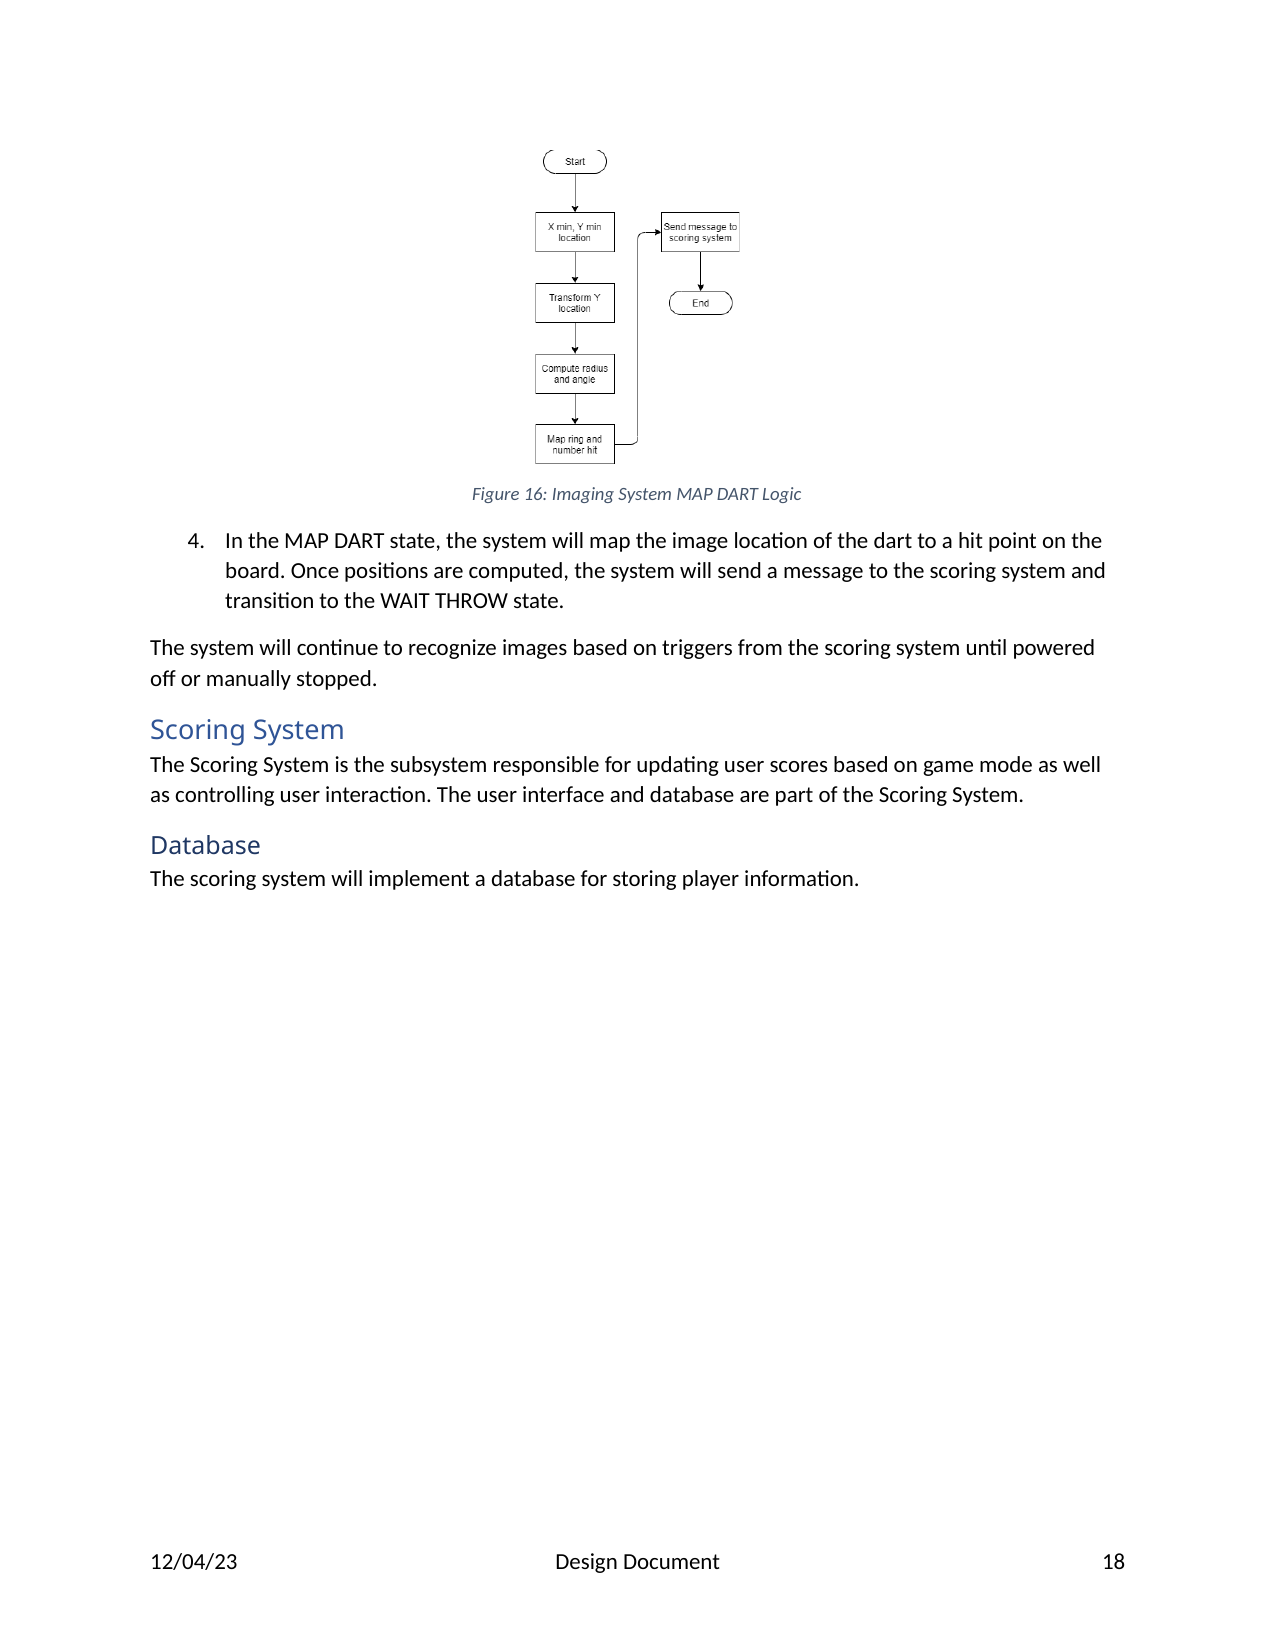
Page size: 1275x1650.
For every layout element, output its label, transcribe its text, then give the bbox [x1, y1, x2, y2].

picture [535, 150, 740, 464]
text The system will continue to recognize images based on triggers from the scoring system until powered off or manually stopped. [150, 633, 1125, 692]
text The Scoring System is the subsystem responsible for updating user scores based on game mode as well as controlling user interaction. The user interface and database are part of the Scoring System. [150, 750, 1125, 808]
text The scoring system will implement a database for storing player information. [150, 864, 1125, 892]
subtitle Scoring System [150, 711, 1125, 747]
subtitle Database [150, 827, 1125, 861]
list In the MAP DART state, the system will map the image location of the dart to a hit point on the board. Once positions are computed, the system will send a message to the scoring system and transition to the WAIT THROW state. [187, 526, 1125, 614]
